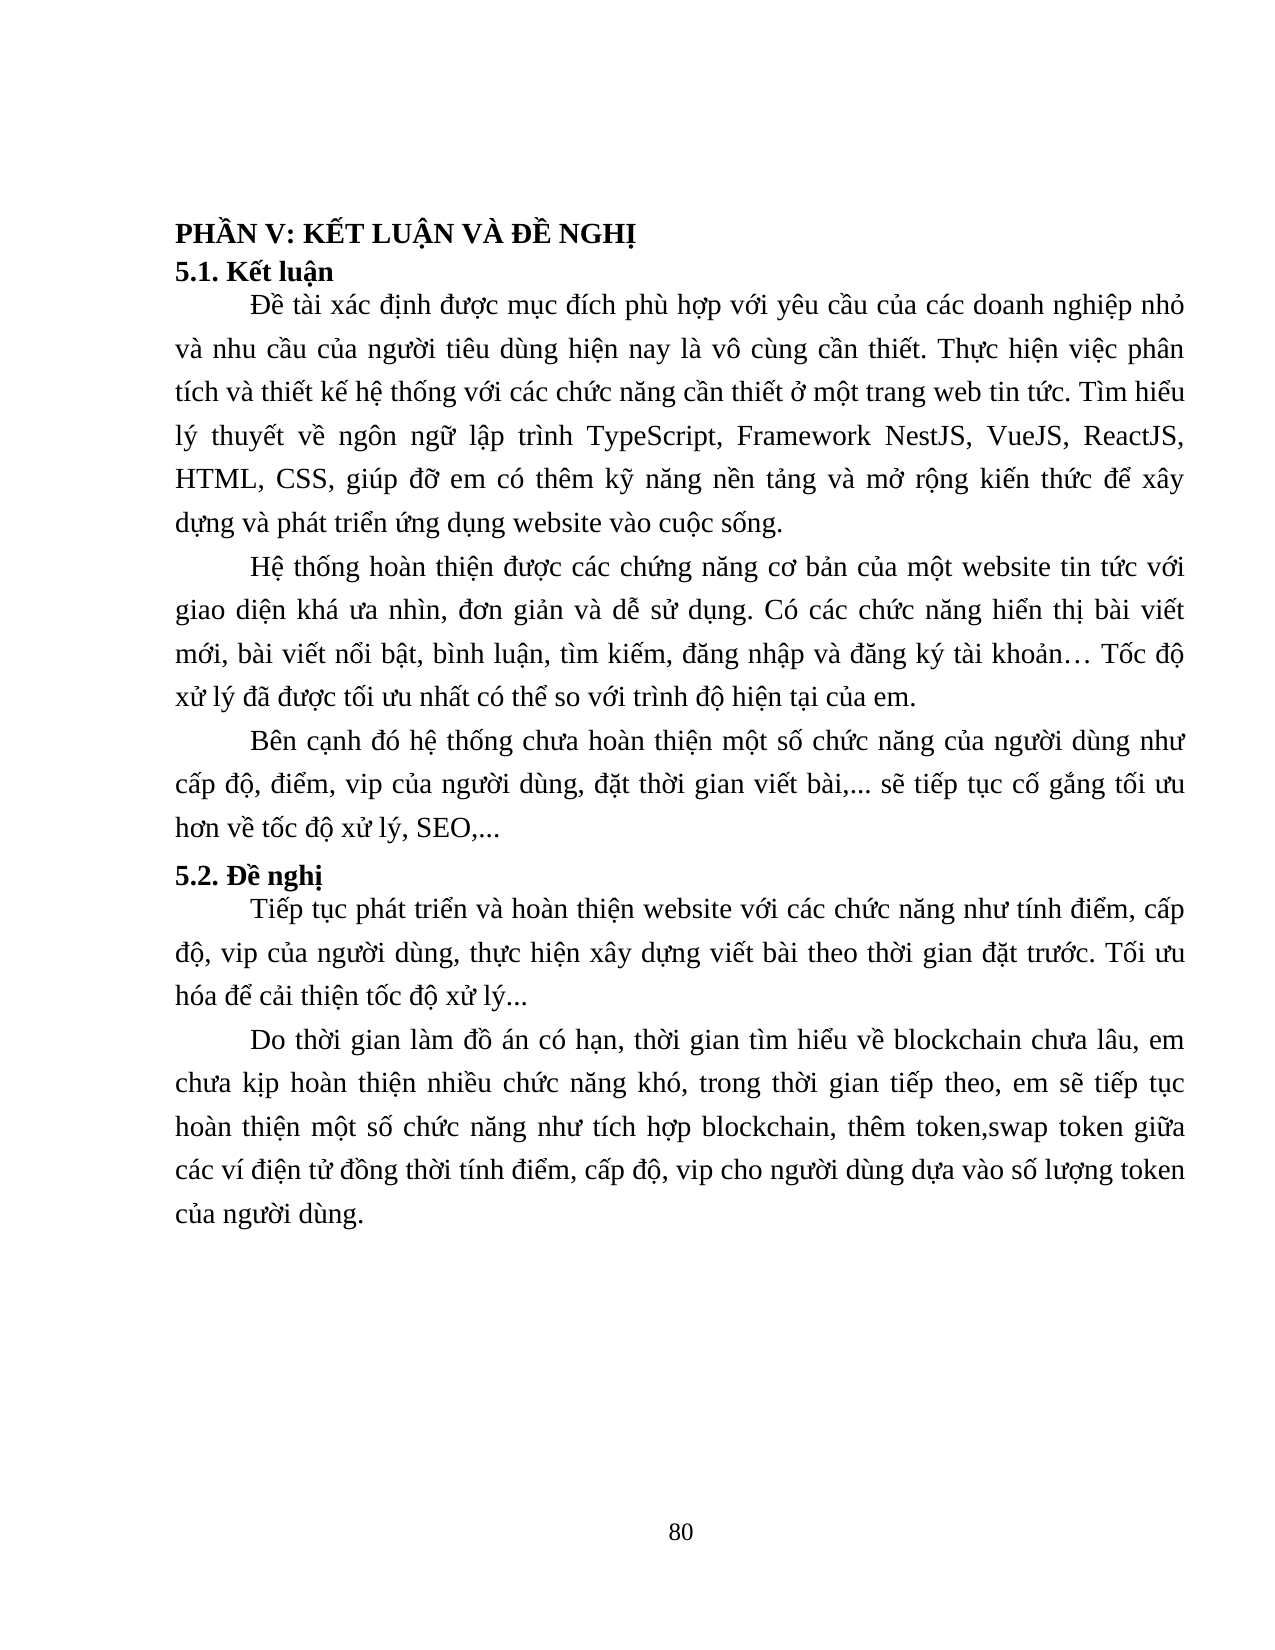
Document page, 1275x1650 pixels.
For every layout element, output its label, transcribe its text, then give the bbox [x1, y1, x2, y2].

subtitle 5.2. Đề nghị [175, 858, 1186, 891]
text Hệ thống hoàn thiện được các chứng năng cơ bản của một website tin tức với giao diện khá ưa nhìn, đơn giản và dễ sử dụng. Có các chức năng hiển thị bài viết mới, bài viết nổi bật, bình luận, tìm kiếm, đăng nhập và đăng ký tài khoản… Tốc độ xử lý đã được tối ưu nhất có thể so với trình độ hiện tại của em. [175, 549, 1186, 713]
text Do thời gian làm đồ án có hạn, thời gian tìm hiểu về blockchain chưa lâu, em chưa kịp hoàn thiện nhiều chức năng khó, trong thời gian tiếp theo, em sẽ tiếp tục hoàn thiện một số chức năng như tích hợp blockchain, thêm token,swap token giữa các ví điện tử đồng thời tính điểm, cấp độ, vip cho người dùng dựa vào số lượng token của người dùng. [175, 1022, 1186, 1229]
subtitle PHẦN V: KẾT LUẬN VÀ ĐỀ NGHỊ [175, 216, 1186, 250]
subtitle 5.1. Kết luận [175, 254, 1186, 287]
text Đề tài xác định được mục đích phù hợp với yêu cầu của các doanh nghiệp nhỏ và nhu cầu của người tiêu dùng hiện nay là vô cùng cần thiết. Thực hiện việc phân tích và thiết kế hệ thống với các chức năng cần thiết ở một trang web tin tức. Tìm hiểu lý thuyết về ngôn ngữ lập trình TypeScript, Framework NestJS, VueJS, ReactJS, HTML, CSS, giúp đỡ em có thêm kỹ năng nền tảng và mở rộng kiến thức để xây dựng và phát triển ứng dụng website vào cuộc sống. [175, 287, 1186, 539]
text Tiếp tục phát triển và hoàn thiện website với các chức năng như tính điểm, cấp độ, vip của người dùng, thực hiện xây dựng viết bài theo thời gian đặt trước. Tối ưu hóa để cải thiện tốc độ xử lý... [175, 891, 1186, 1012]
text Bên cạnh đó hệ thống chưa hoàn thiện một số chức năng của người dùng như cấp độ, điểm, vip của người dùng, đặt thời gian viết bài,... sẽ tiếp tục cố gắng tối ưu hơn về tốc độ xử lý, SEO,... [175, 723, 1186, 843]
